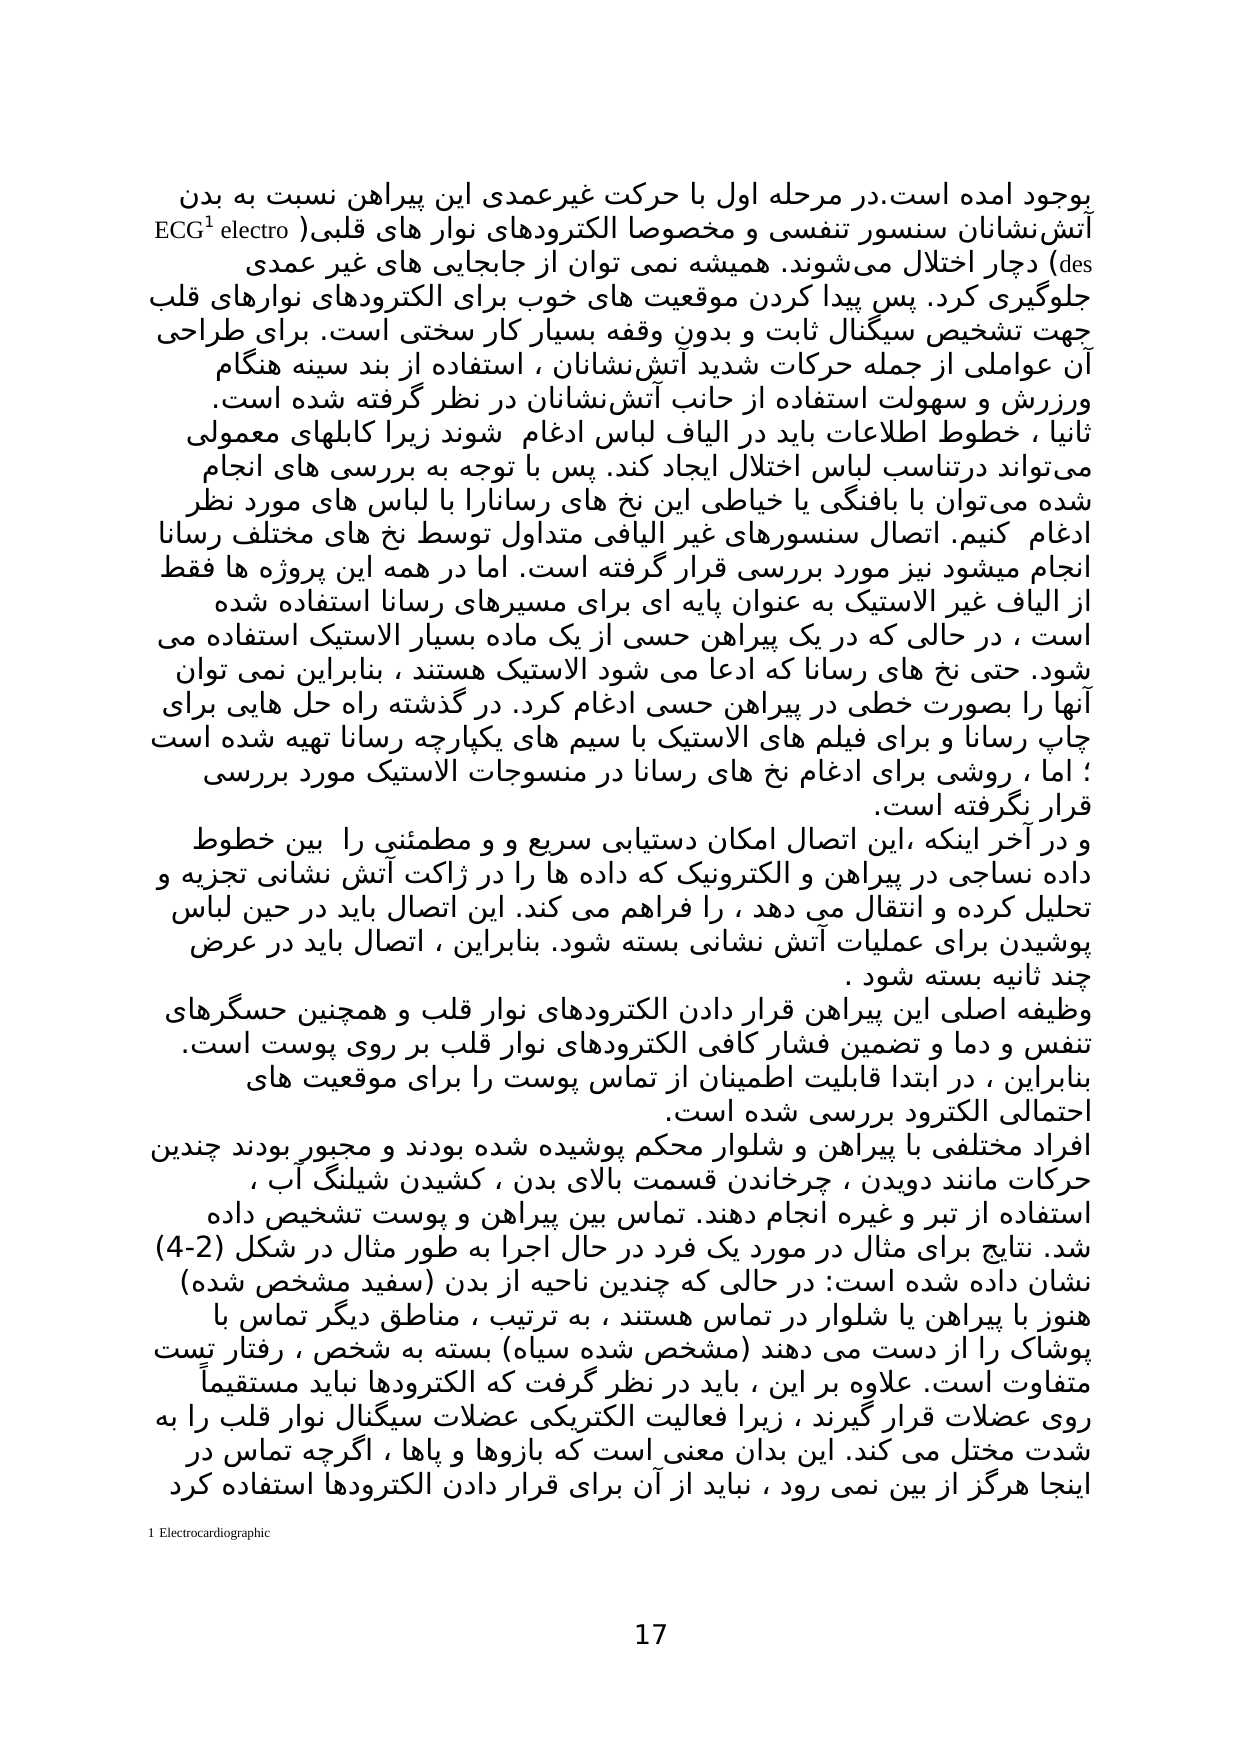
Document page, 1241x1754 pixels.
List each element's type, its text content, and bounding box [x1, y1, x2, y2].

text و در آخر اینکه ،این اتصال امکان دستیابی سریع و و مطمئنی را بین خطوط داده نساجی در پیراهن و الکترونیک که داده ها را در ژاکت آتش نشانی تجزیه و تحلیل کرده و انتقال می دهد ، را فراهم می کند. این اتصال باید در حین لباس پوشیدن برای عملیات آتش نشانی بسته شود. بنابراین ، اتصال باید در عرض چند ثانیه بسته شود . [148, 822, 1093, 992]
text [148, 177, 1093, 415]
text ثانیا ، خطوط اطلاعات باید در الیاف لباس ادغام شوند زیرا کابلهای معمولی می‌تواند درتناسب لباس اختلال ایجاد کند. پس با توجه به بررسی های انجام شده می‌توان با بافنگی یا خیاطی این نخ های رسانارا با لباس های مورد نظر ادغام کنیم. اتصال سنسورهای غیر الیافی متداول توسط نخ های مختلف رسانا انجام میشود نیز مورد بررسی قرار گرفته است. اما در همه این پروژه ها فقط از الیاف غیر الاستیک به عنوان پایه ای برای مسیرهای رسانا استفاده شده است ، در حالی که در یک پیراهن حسی از یک ماده بسیار الاستیک استفاده می شود. حتی نخ های رسانا که ادعا می شود الاستیک هستند ، بنابراین نمی توان آنها را بصورت خطی در پیراهن حسی ادغام کرد. در گذشته راه حل هایی برای چاپ رسانا و برای فیلم های الاستیک با سیم های یکپارچه رسانا تهیه شده است ؛ اما ، روشی برای ادغام نخ های رسانا در منسوجات الاستیک مورد بررسی قرار نگرفته است. [148, 415, 1093, 822]
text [148, 1128, 1093, 1502]
text وظیفه اصلی این پیراهن قرار دادن الکترودهای نوار قلب و همچنین حسگرهای تنفس و دما و تضمین فشار کافی الکترودهای نوار قلب بر روی پوست است. بنابراین ، در ابتدا قابلیت اطمینان از تماس پوست را برای موقعیت های احتمالی الکترود بررسی شده است. [148, 992, 1093, 1128]
